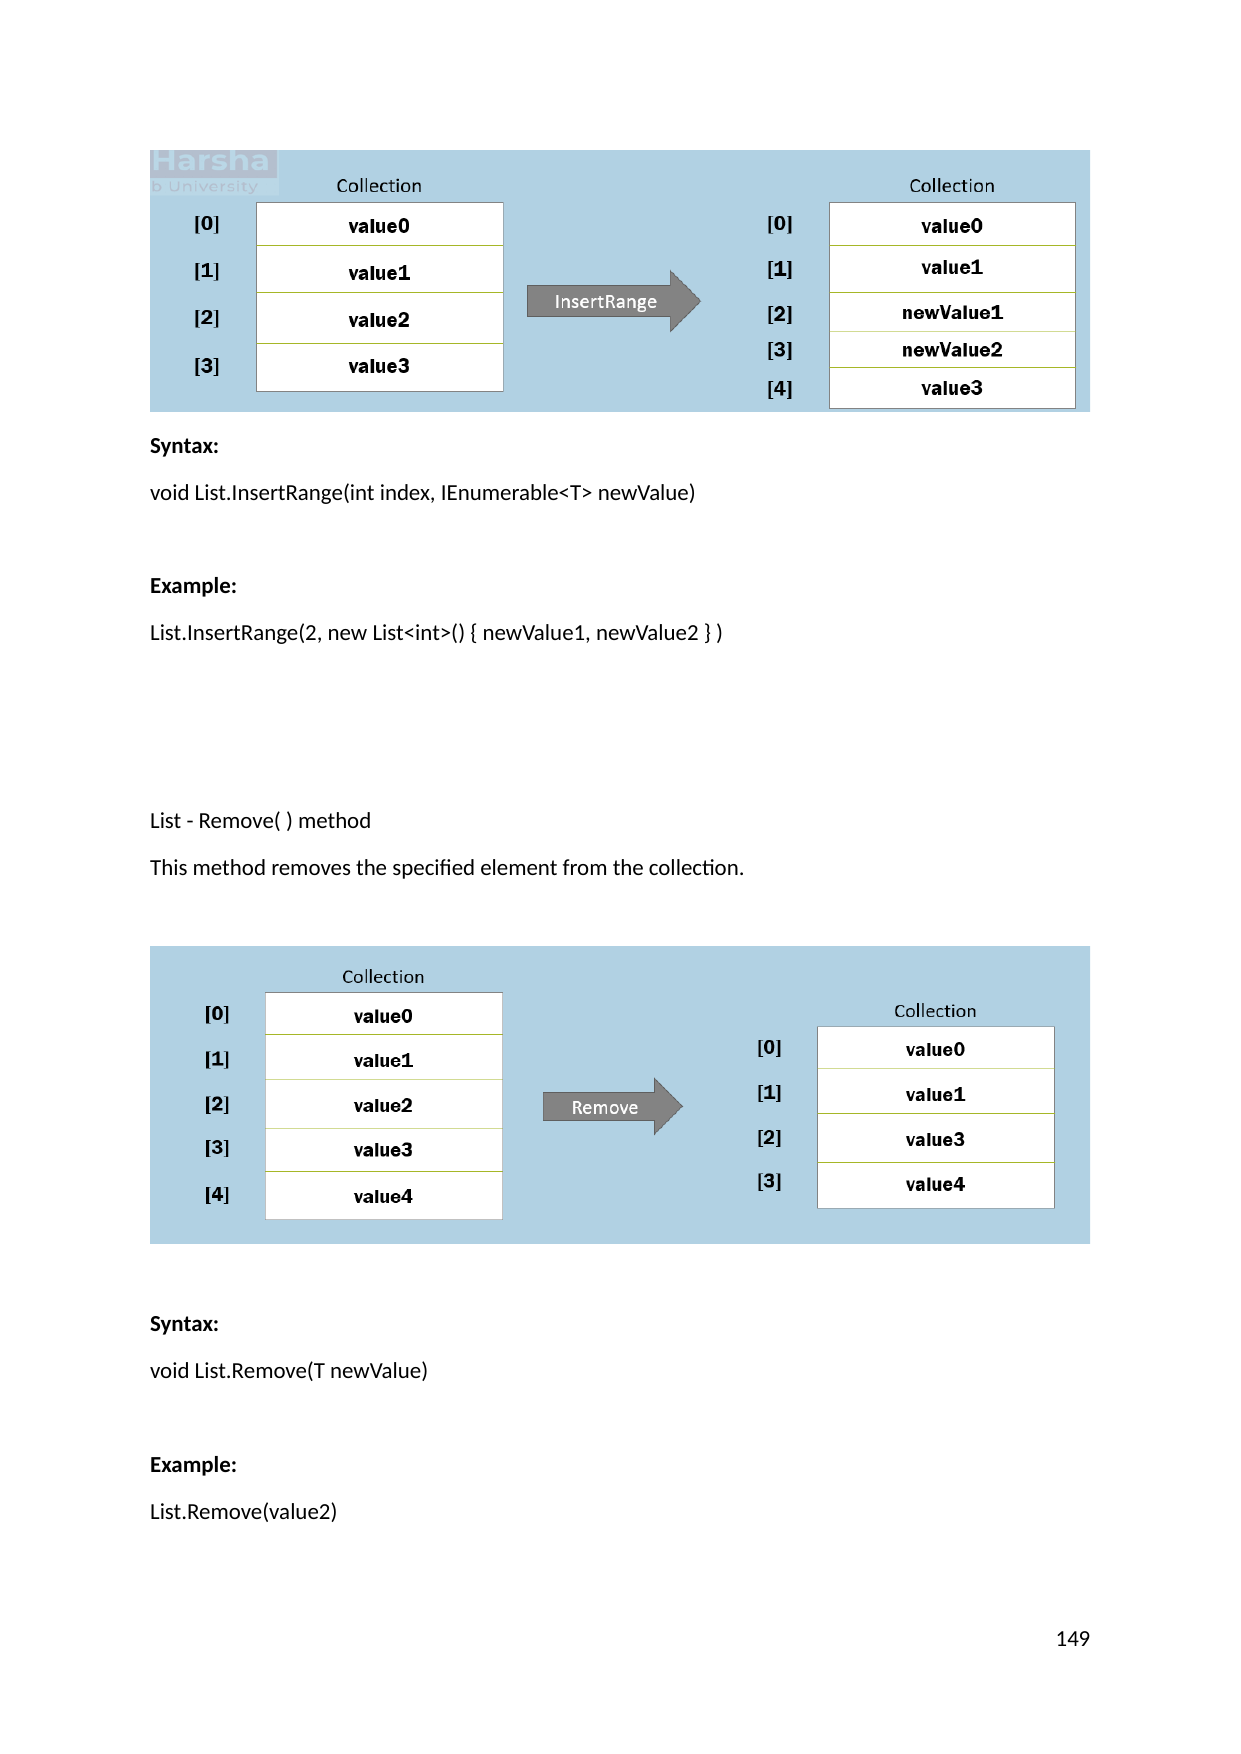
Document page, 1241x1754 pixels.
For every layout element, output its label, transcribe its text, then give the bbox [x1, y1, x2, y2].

text Syntax: [150, 1309, 1090, 1337]
text Syntax: [150, 431, 1090, 459]
text Example: [150, 1450, 1090, 1478]
text This method removes the specified element from the collection. [150, 853, 1090, 881]
text void List.InsertRange(int index, IEnumerable<T> newValue) [150, 478, 1090, 506]
text List.Remove(value2) [150, 1497, 1090, 1525]
text Example: [150, 571, 1090, 599]
text void List.Remove(T newValue) [150, 1356, 1090, 1384]
picture [150, 150, 1091, 412]
text List - Remove( ) method [150, 806, 1090, 834]
text List.InsertRange(2, new List<int>() { newValue1, newValue2 } ) [150, 618, 1090, 646]
picture [150, 946, 1091, 1244]
